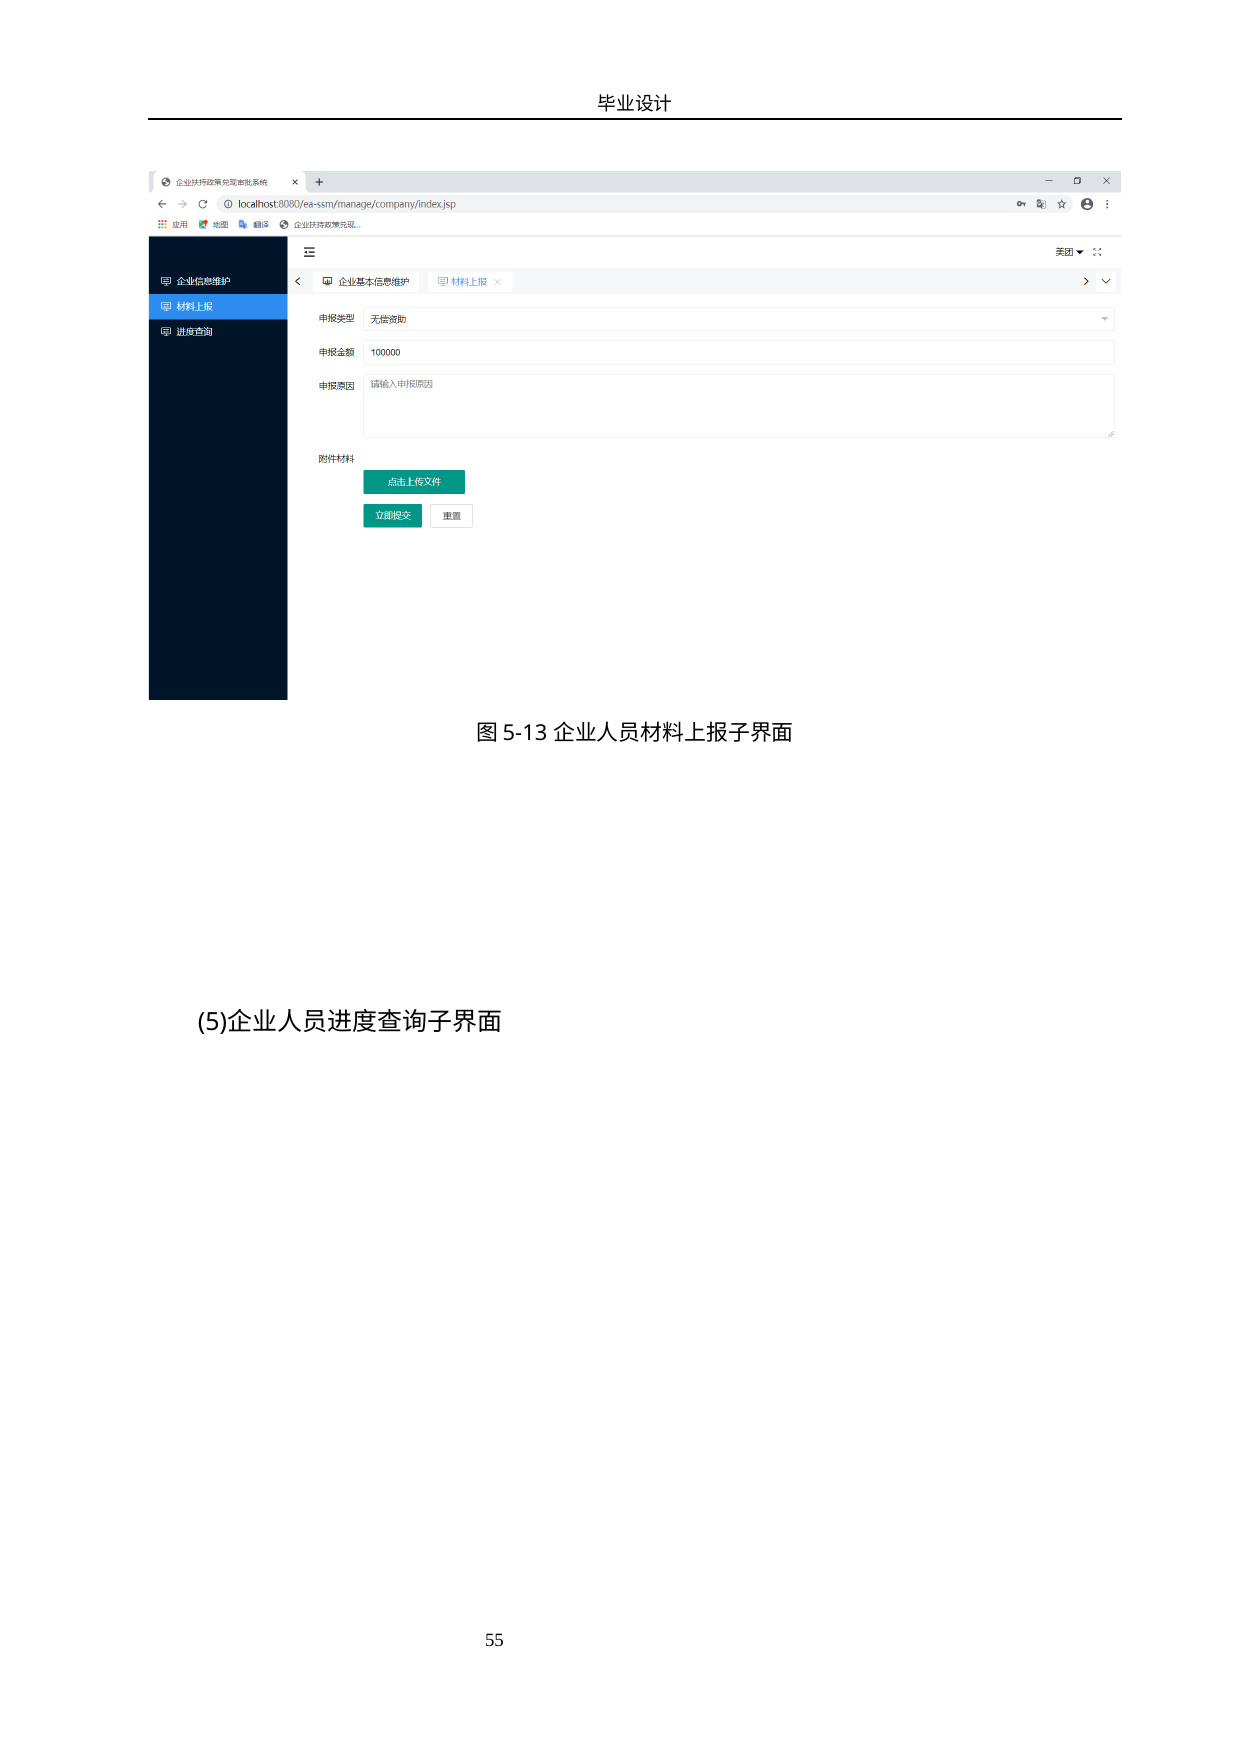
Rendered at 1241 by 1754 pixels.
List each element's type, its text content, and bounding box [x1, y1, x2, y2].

list 企业人员进度查询子界面 [198, 985, 1122, 1053]
text 图5-13 企业人员材料上报子界面 [148, 714, 1122, 748]
picture [148, 171, 1121, 700]
